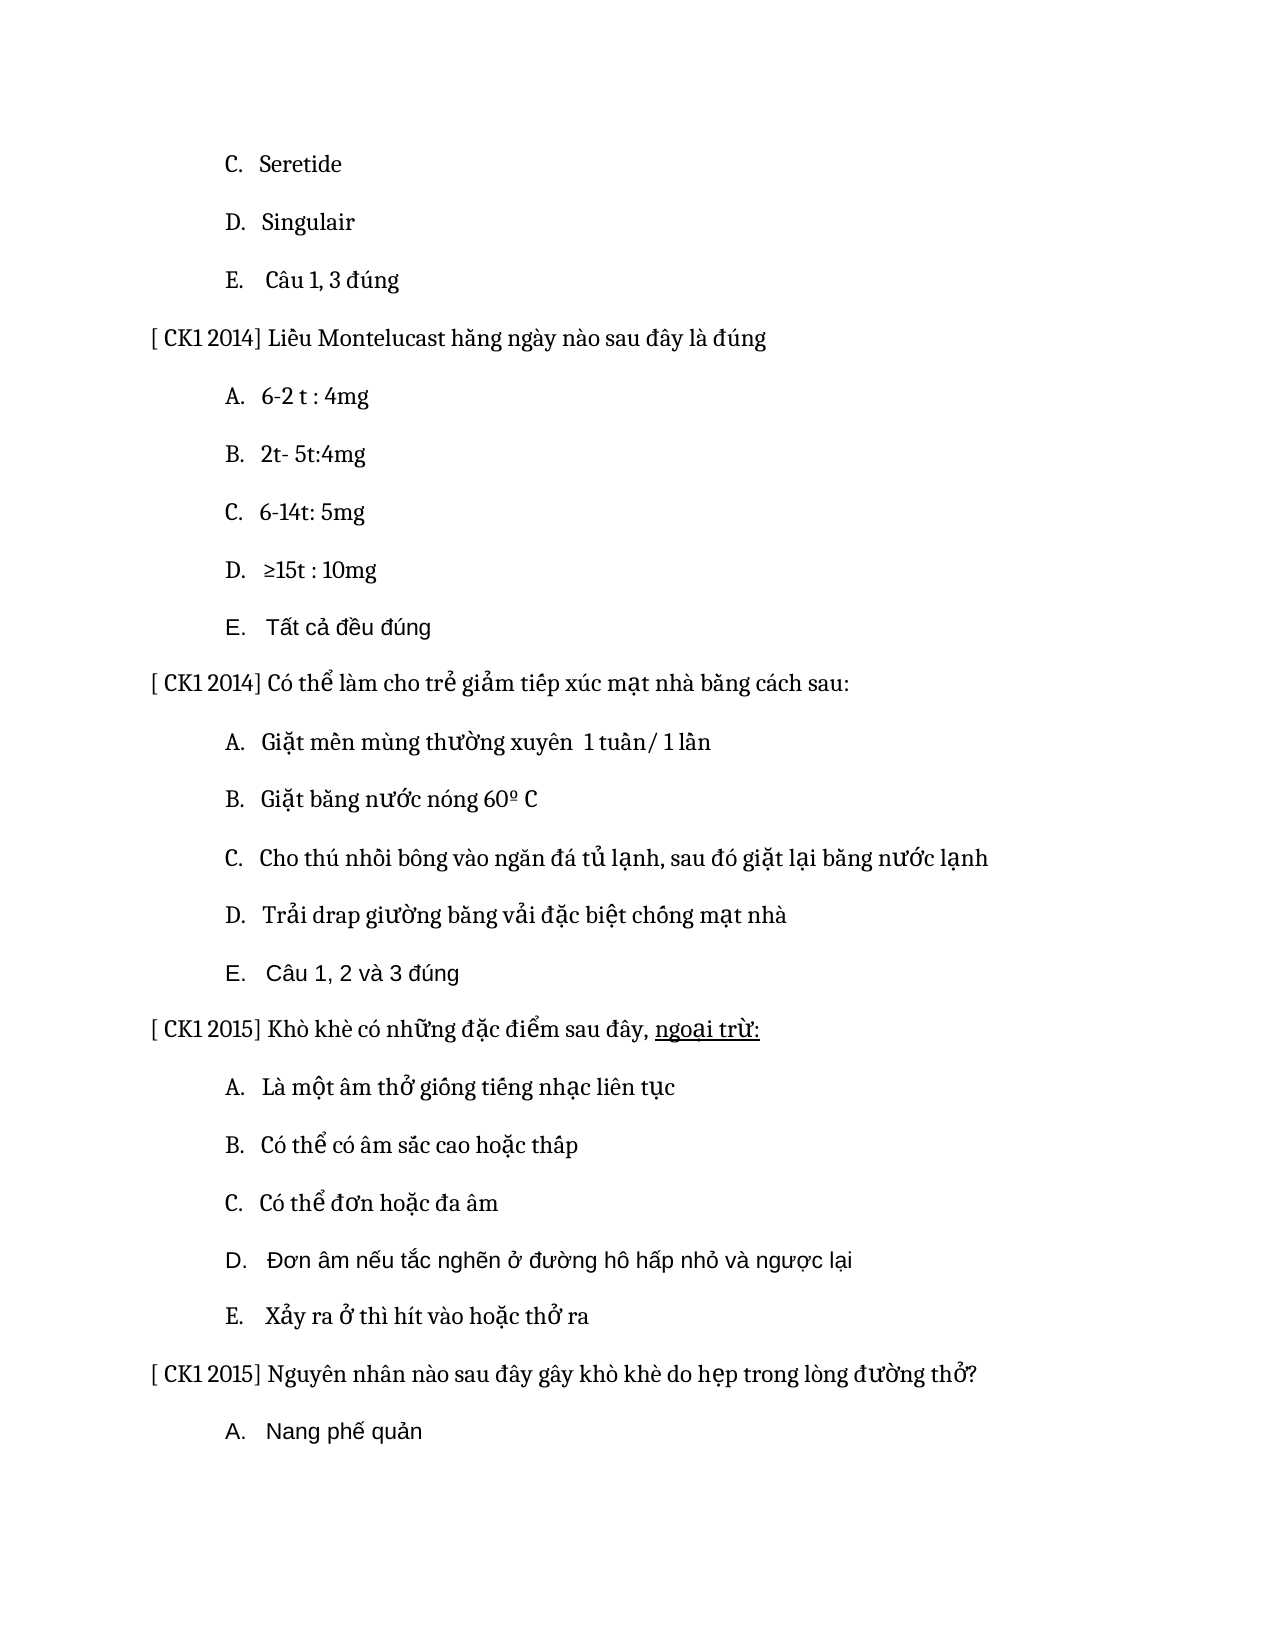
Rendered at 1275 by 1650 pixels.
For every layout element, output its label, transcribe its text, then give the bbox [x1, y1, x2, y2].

text B. 2t- 5t:4mg ​ [225, 440, 1125, 469]
text [ CK1 2015] Nguyên nhân nào sau đây gây khò khè do hẹp trong lòng đường thở? [150, 1360, 1125, 1389]
text E. Câu 1, 3 đúng ​ [225, 266, 1125, 295]
text D. Trải drap giường bằng vải đặc biệt chống mạt nhà​ [225, 901, 1125, 930]
text [ CK1 2015] Khò khè có những đặc điểm sau đây, ngoại trừ: [150, 1015, 1125, 1043]
text C. 6-14t: 5mg​ [225, 498, 1125, 527]
text D. Singulair [225, 208, 1125, 237]
text [ CK1 2014] Có thể làm cho trẻ giảm tiếp xúc mạt nhà bằng cách sau:​ [150, 669, 1125, 698]
text A. Giặt mền mùng thường xuyên 1 tuần/ 1 lần ​ [225, 727, 1125, 756]
text E. Xảy ra ở thì hít vào hoặc thở ra [225, 1302, 1125, 1331]
text C. Có thể đơn hoặc đa âm [225, 1189, 1125, 1217]
text A. Là một âm thở giống tiếng nhạc liên tục [225, 1073, 1125, 1101]
text B. Có thể có âm sắc cao hoặc thấp [225, 1131, 1125, 1159]
text C. Cho thú nhồi bông vào ngăn đá tủ lạnh, sau đó giặt lại bằng nước lạnh​ [225, 843, 1125, 872]
text B. Giặt bằng nước nóng 60º C​ [225, 785, 1125, 814]
text D. ≥15t : 10mg​ [225, 556, 1125, 585]
text C. Seretide [225, 150, 1125, 179]
text A. 6-2 t : 4mg ​ [225, 382, 1125, 411]
text [ CK1 2014] Liều Montelucast hằng ngày nào sau đây là đúng​ [150, 324, 1125, 353]
